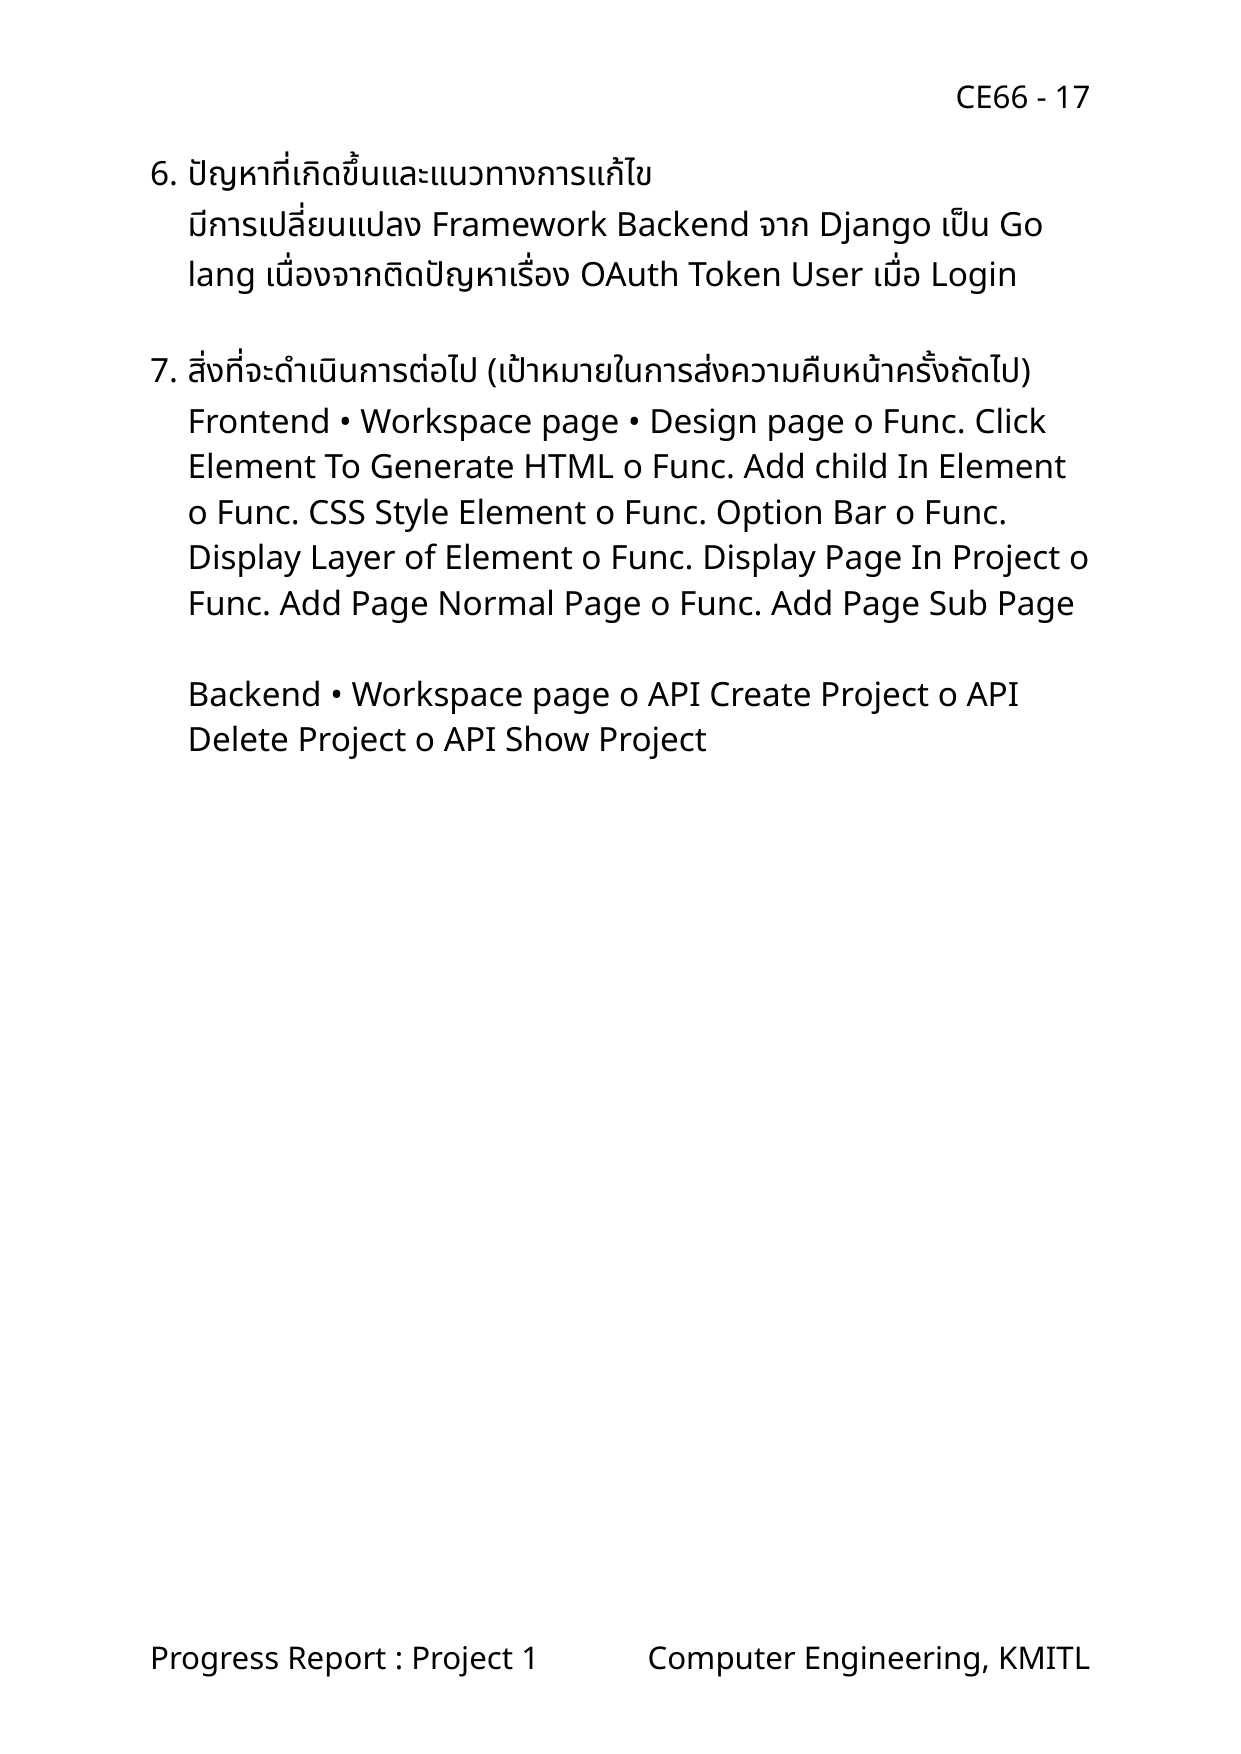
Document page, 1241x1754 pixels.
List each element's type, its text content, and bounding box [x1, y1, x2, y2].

list มีการเปลี่ยนแปลง Framework Backend จาก Django เป็น Go lang เนื่องจากติดปัญหาเรื่อง OAuth Token User เมื่อ Login . [187, 201, 1090, 302]
list ปัญหาที่เกิดขึ้นและแนวทางการแก้ไข [150, 150, 1090, 201]
list Backend • Workspace page o API Create Project o API Delete Project o API Show Project [187, 670, 1090, 761]
list สิ่งที่จะดำเนินการต่อไป (เป้าหมายในการส่งความคืบหน้าครั้งถัดไป) [150, 347, 1090, 398]
list Frontend • Workspace page • Design page o Func. Click Element To Generate HTML o Func. Add child In Element o Func. CSS Style Element o Func. Option Bar o Func. Display Layer of Element o Func. Display Page In Project o Func. Add Page Normal Page o Func. Add Page Sub Page [187, 398, 1090, 625]
